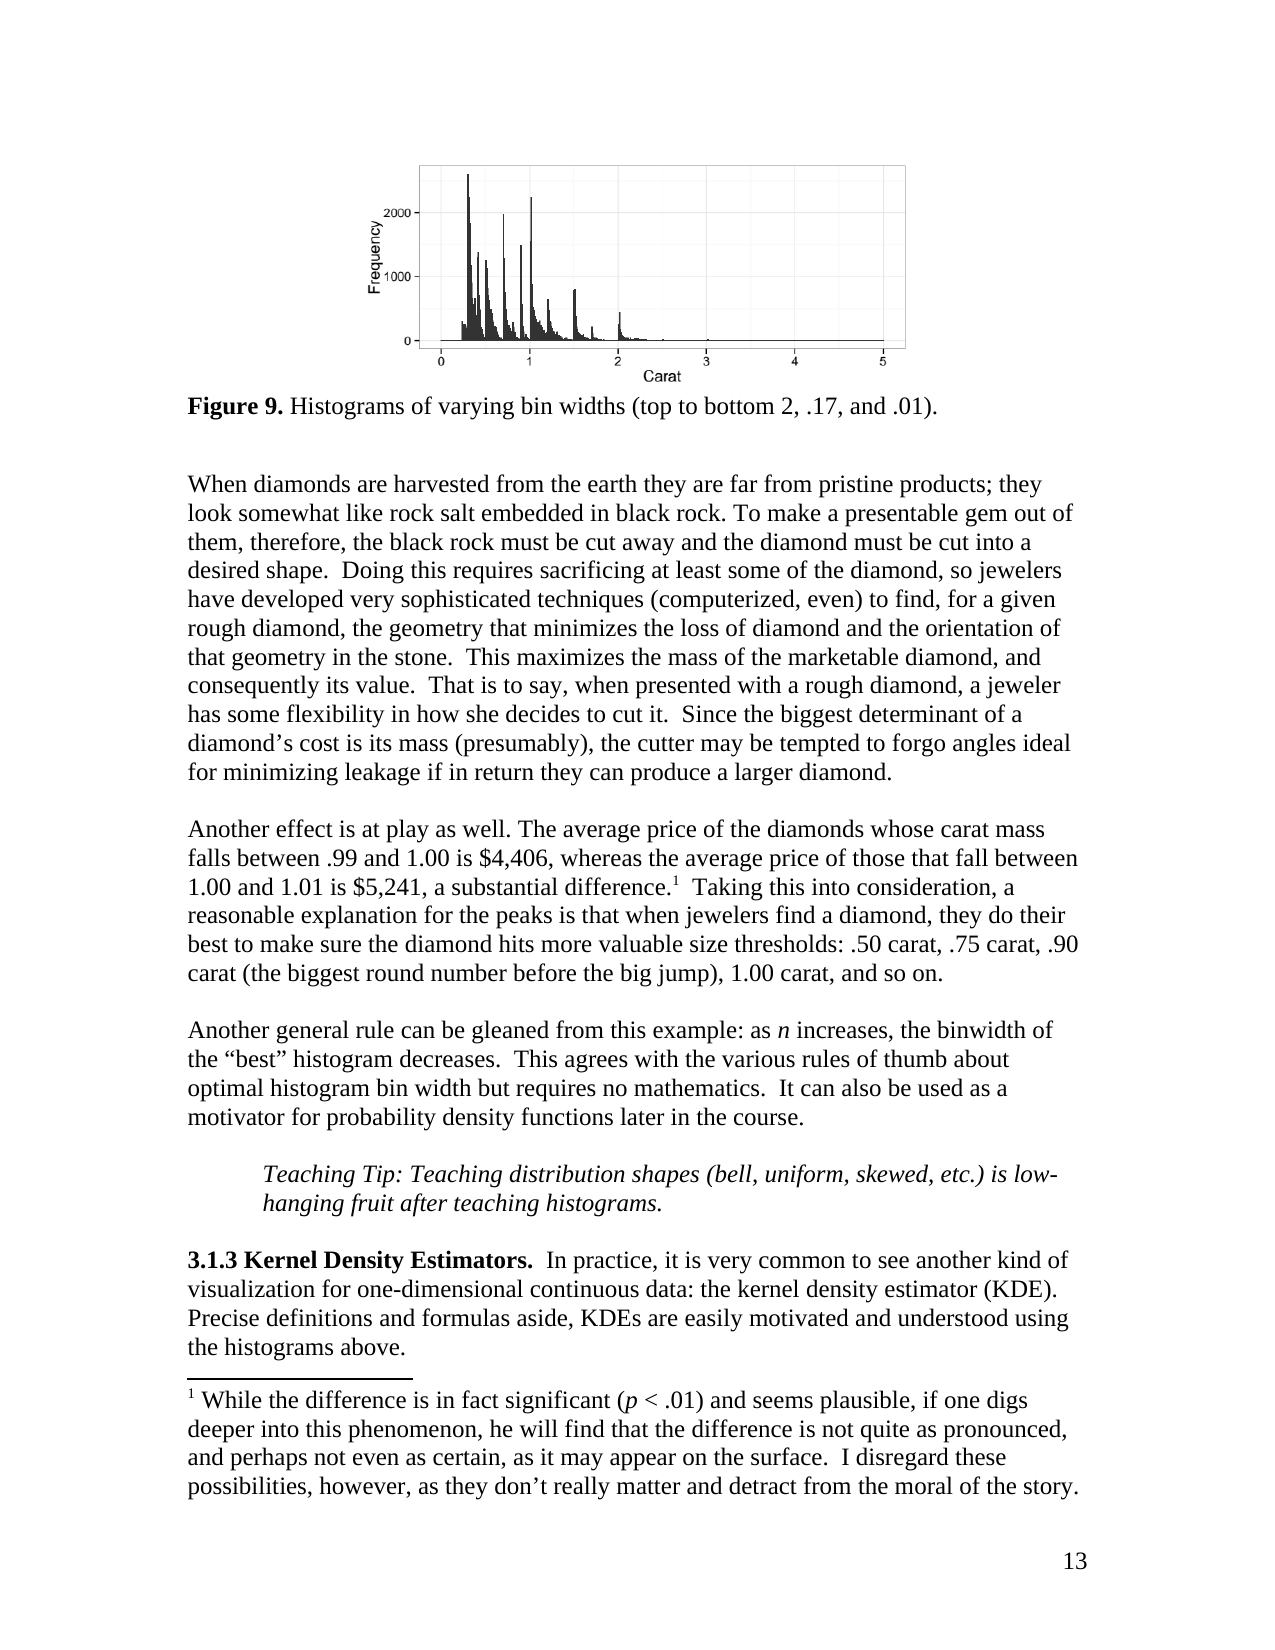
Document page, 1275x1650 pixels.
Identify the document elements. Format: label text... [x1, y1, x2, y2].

text When diamonds are harvested from the earth they are far from pristine products; they look somewhat like rock salt embedded in black rock. To make a presentable gem out of them, therefore, the black rock must be cut away and the diamond must be cut into a desired shape. Doing this requires sacrificing at least some of the diamond, so jewelers have developed very sophisticated techniques (computerized, even) to find, for a given rough diamond, the geometry that minimizes the loss of diamond and the orientation of that geometry in the stone. This maximizes the mass of the marketable diamond, and consequently its value. That is to say, when presented with a rough diamond, a jeweler has some flexibility in how she decides to cut it. Since the biggest determinant of a diamond’s cost is its mass (presumably), the cutter may be tempted to forgo angles ideal for minimizing leakage if in return they can produce a larger diamond. [187, 469, 1087, 786]
text Figure 9. Histograms of varying bin widths (top to bottom 2, .17, and .01). [187, 391, 1087, 420]
text Another effect is at play as well. The average price of the diamonds whose carat mass falls between .99 and 1.00 is $4,406, whereas the average price of those that fall between 1.00 and 1.01 is $5,241, a substantial difference. Taking this into consideration, a reasonable explanation for the peaks is that when jewelers find a diamond, they do their best to make sure the diamond hits more valuable size thresholds: .50 carat, .75 carat, .90 carat (the biggest round number before the big jump), 1.00 carat, and so on. [187, 814, 1087, 987]
text 3.1.3 Kernel Density Estimators. In practice, it is very common to see another kind of visualization for one-dimensional continuous data: the kernel density estimator (KDE). Precise definitions and formulas aside, KDEs are easily motivated and understood using the histograms above. [187, 1246, 1087, 1361]
text Another general rule can be gleaned from this example: as n increases, the binwidth of the “best” histogram decreases. This agrees with the various rules of thumb about optimal histogram bin width but requires no mathematics. It can also be used as a motivator for probability density functions later in the course. [187, 1016, 1087, 1131]
text Teaching Tip: Teaching distribution shapes (bell, uniform, skewed, etc.) is low-hanging fruit after teaching histograms. [262, 1159, 1087, 1217]
